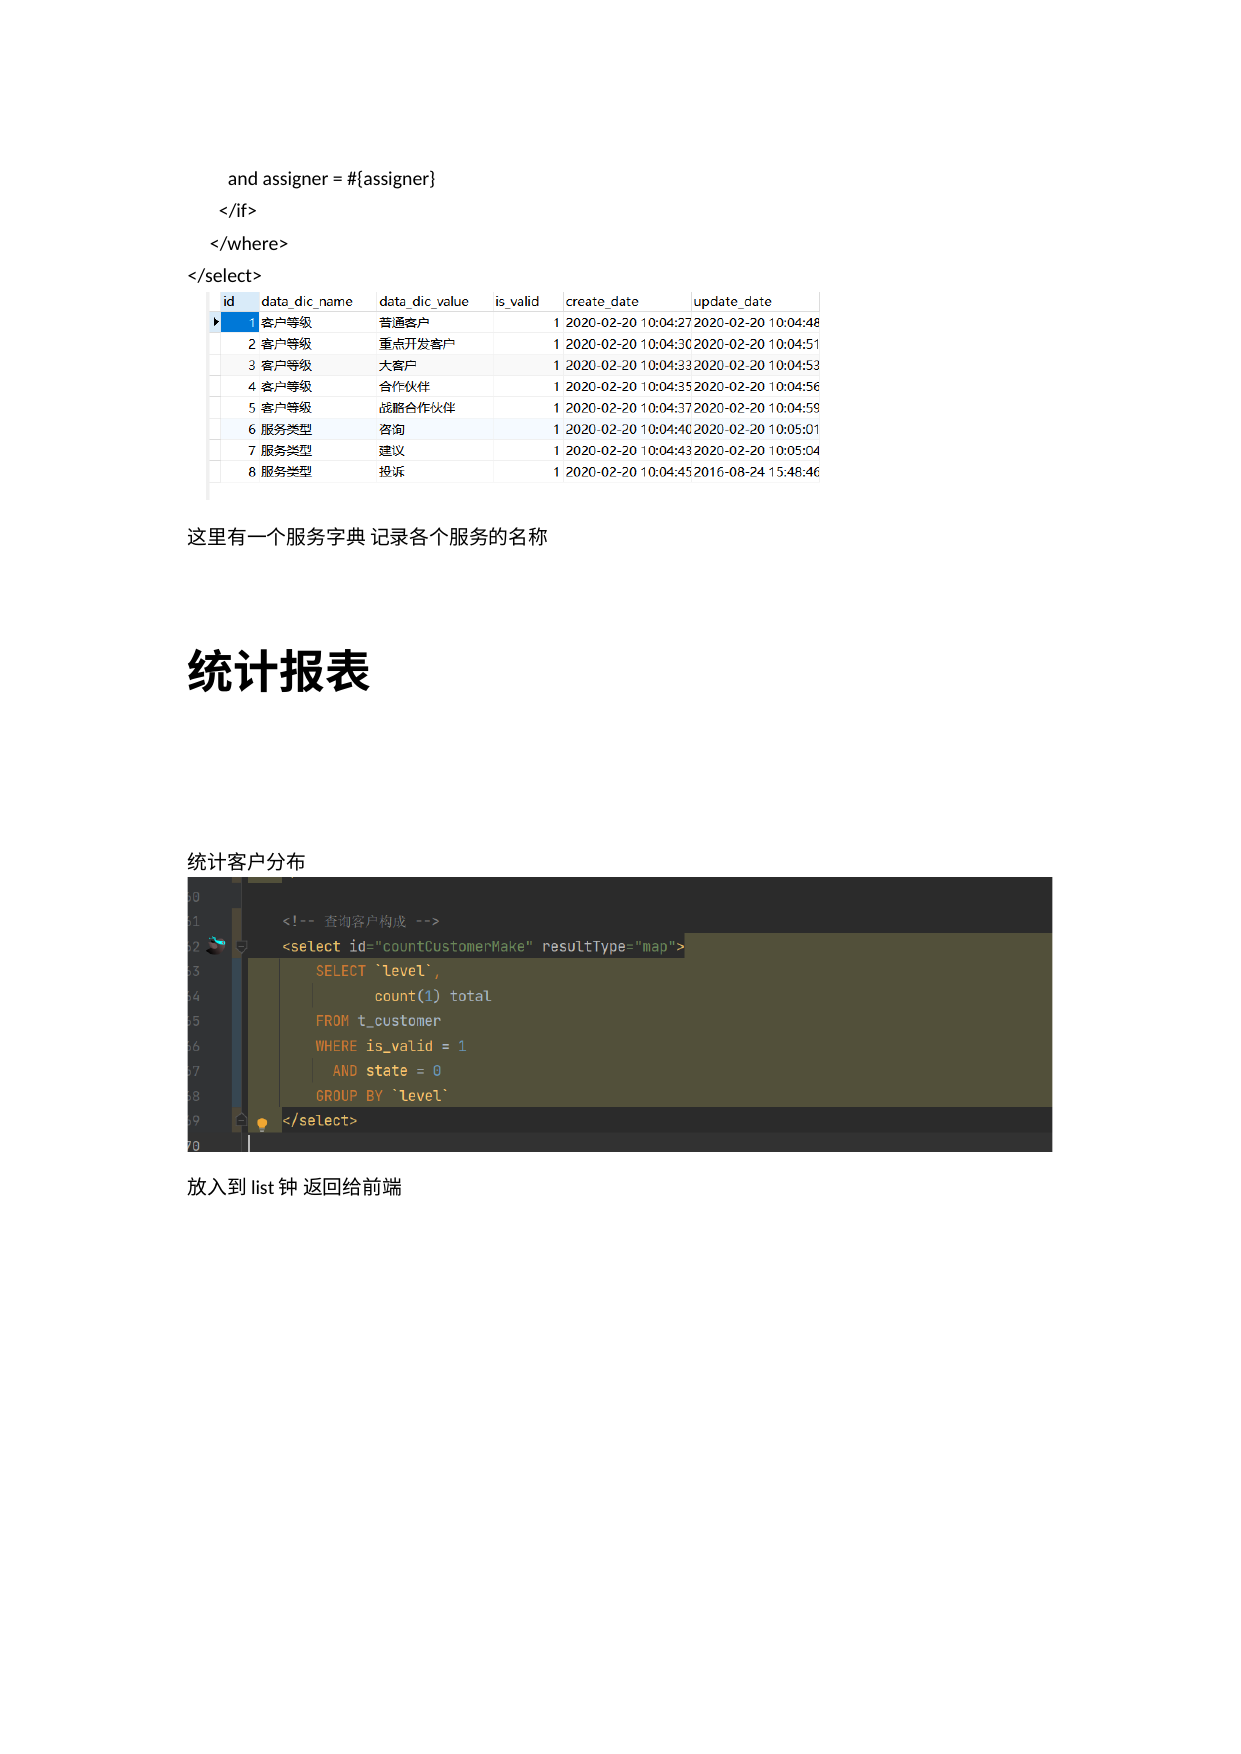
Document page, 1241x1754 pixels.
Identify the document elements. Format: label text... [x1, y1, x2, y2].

text </if> [187, 194, 1053, 227]
text and assigner = #{assigner} [187, 162, 1053, 194]
subtitle 统计报表 [187, 620, 1053, 717]
text 放入到list 钟 返回给前端 [187, 1169, 1053, 1202]
text 这里有一个服务字典 记录各个服务的名称 [187, 519, 1053, 552]
text 统计客户分布 [187, 844, 1053, 877]
text </select> [187, 259, 1053, 292]
picture [187, 292, 1052, 500]
text </where> [187, 227, 1053, 259]
picture [187, 877, 1053, 1152]
